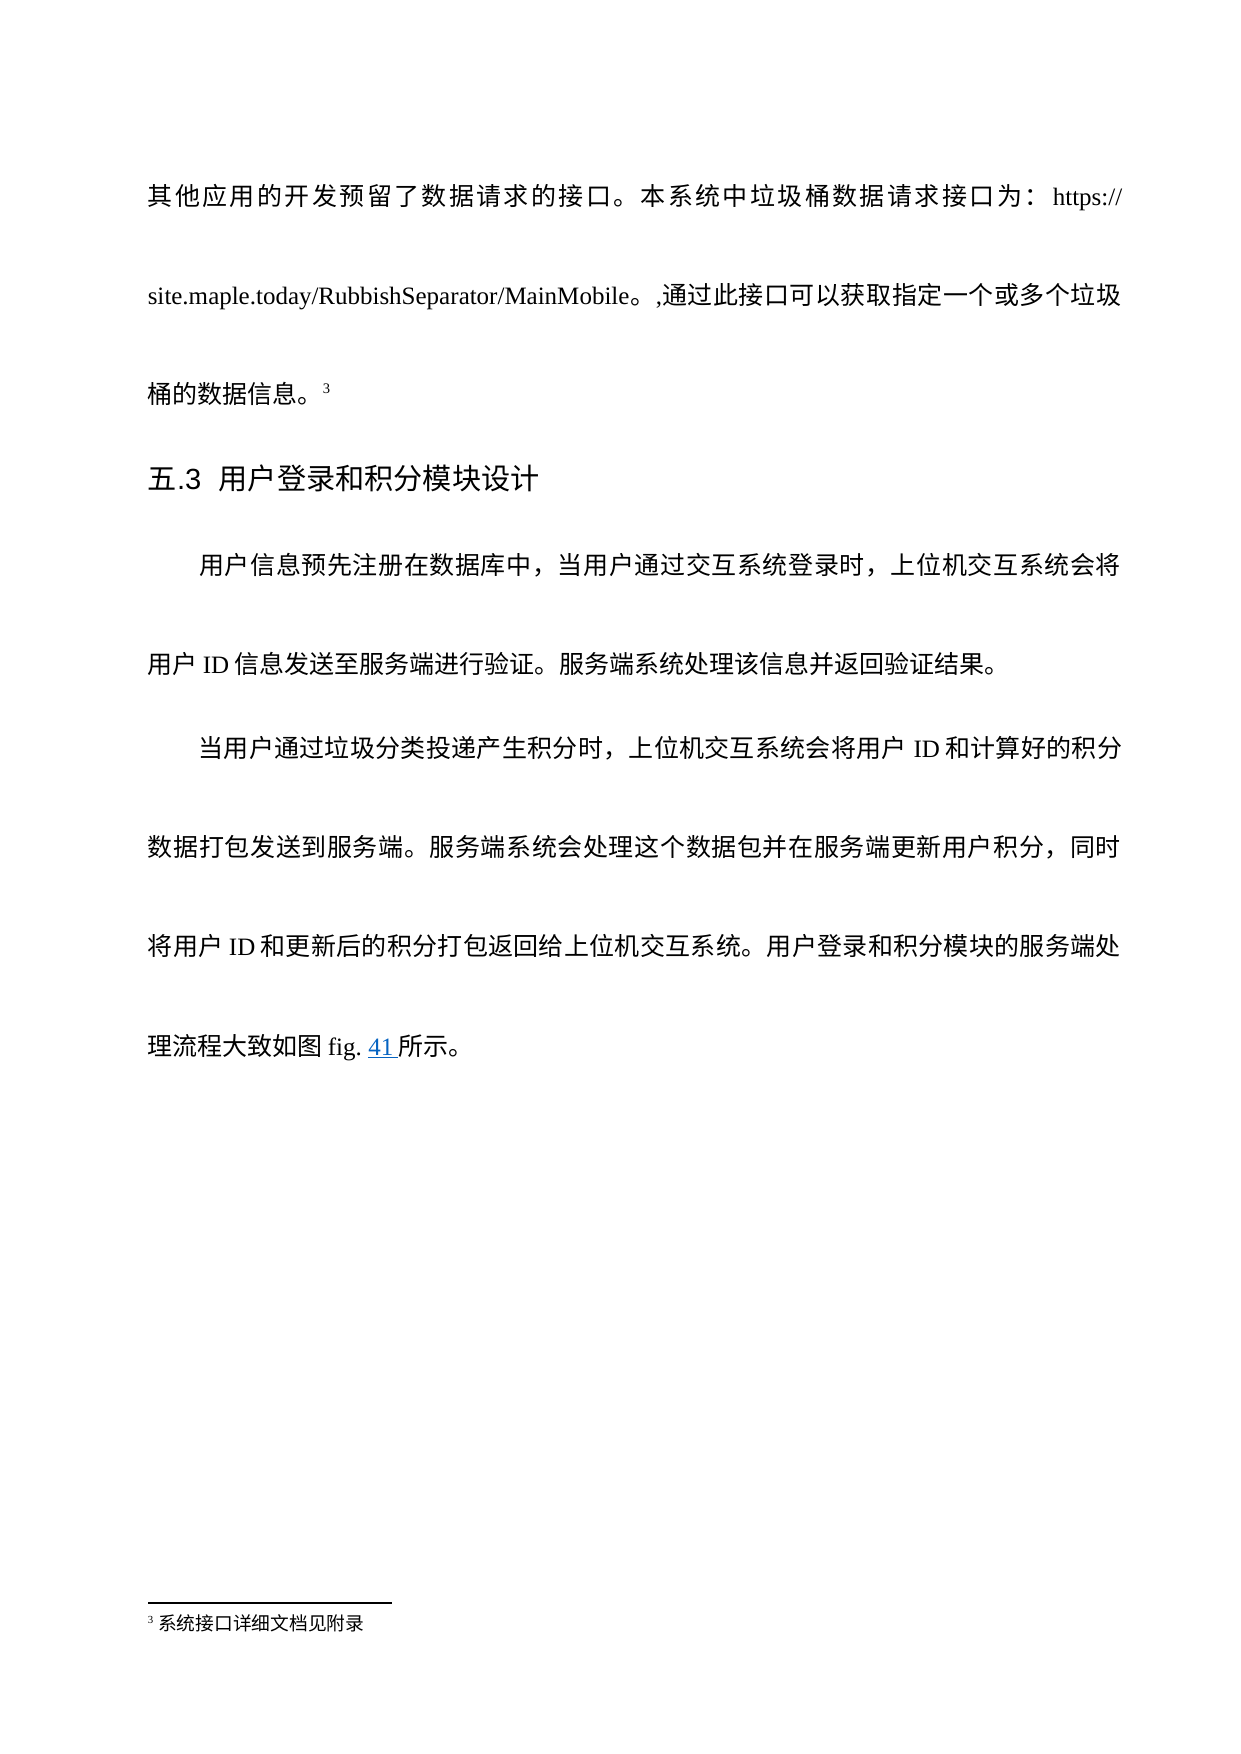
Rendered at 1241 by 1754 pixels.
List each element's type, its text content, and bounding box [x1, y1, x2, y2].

subtitle 用户登录和积分模块设计 [148, 443, 1122, 509]
